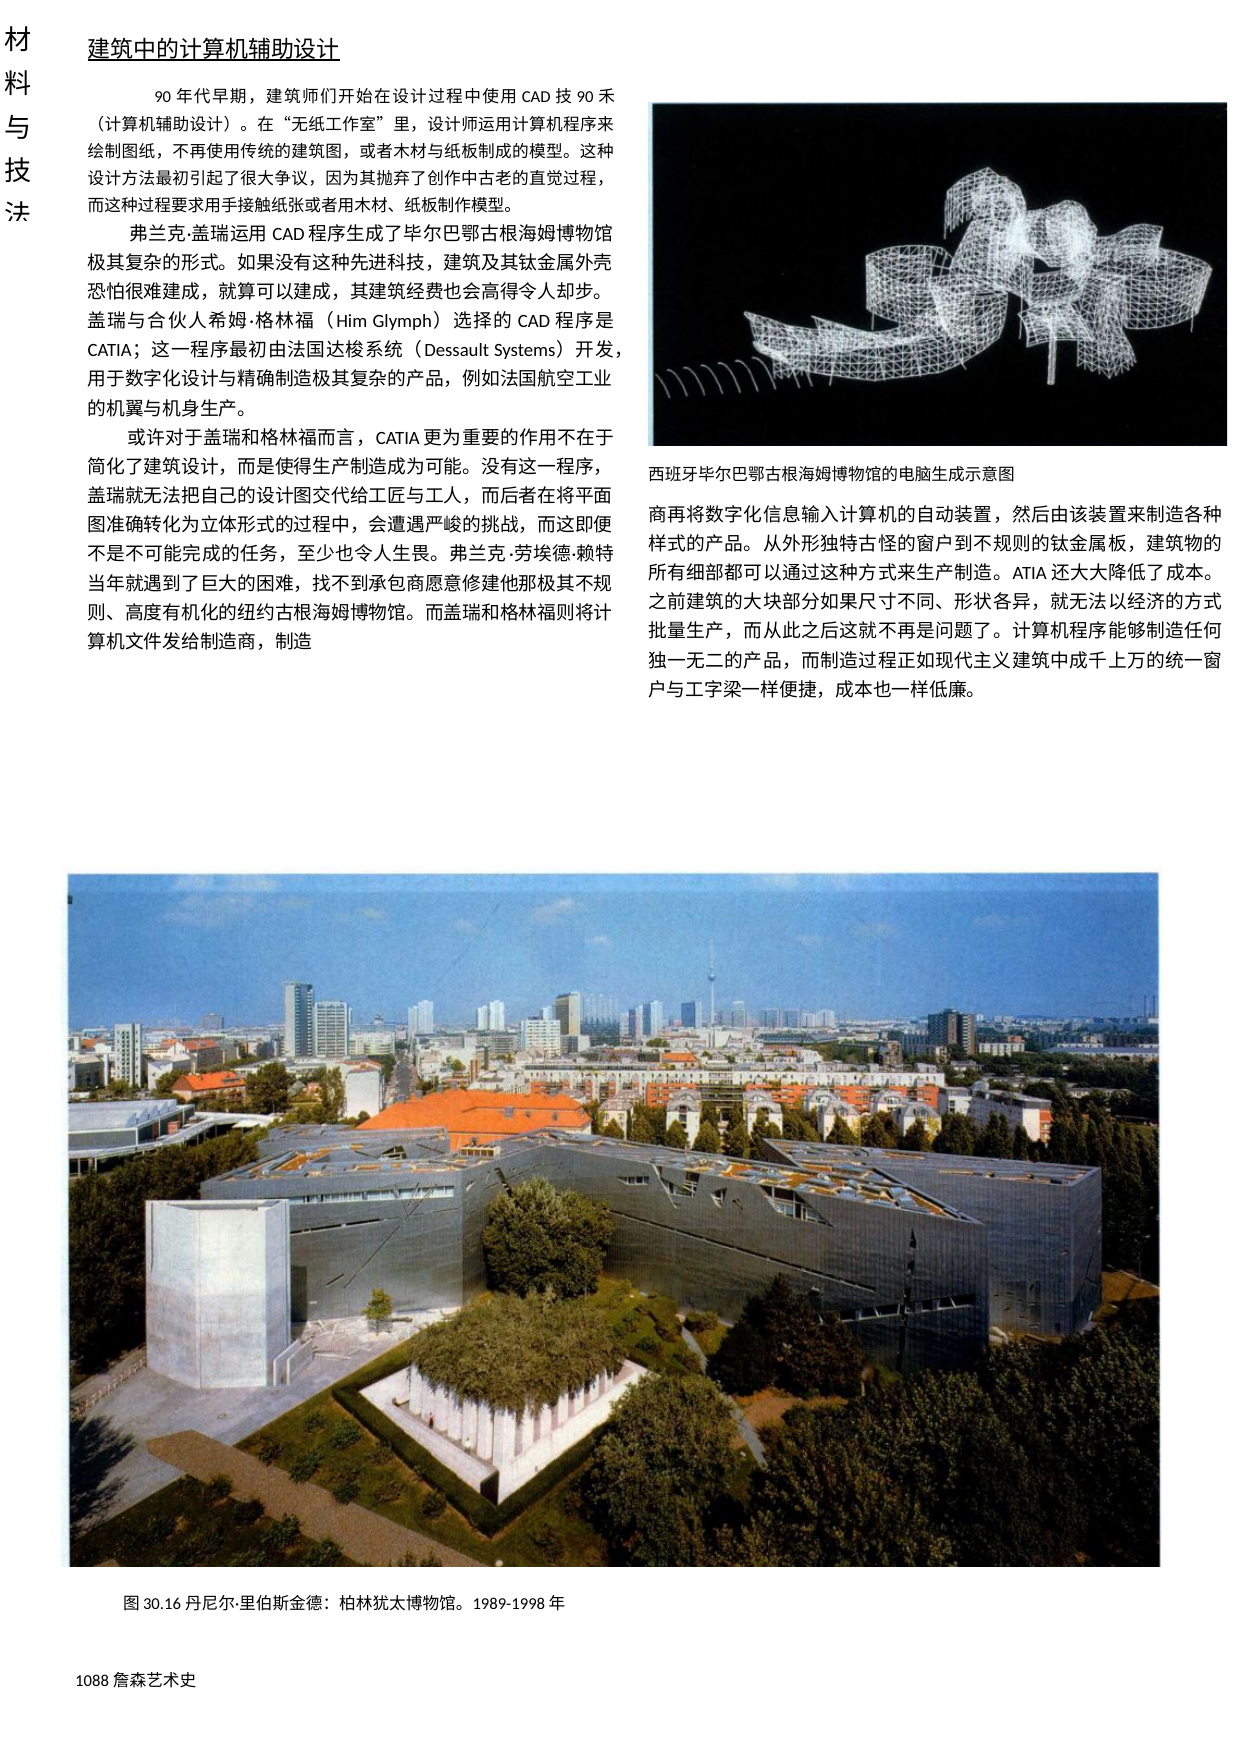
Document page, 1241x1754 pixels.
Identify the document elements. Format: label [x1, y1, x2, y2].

picture [647, 102, 1228, 446]
picture [60, 866, 1163, 1567]
